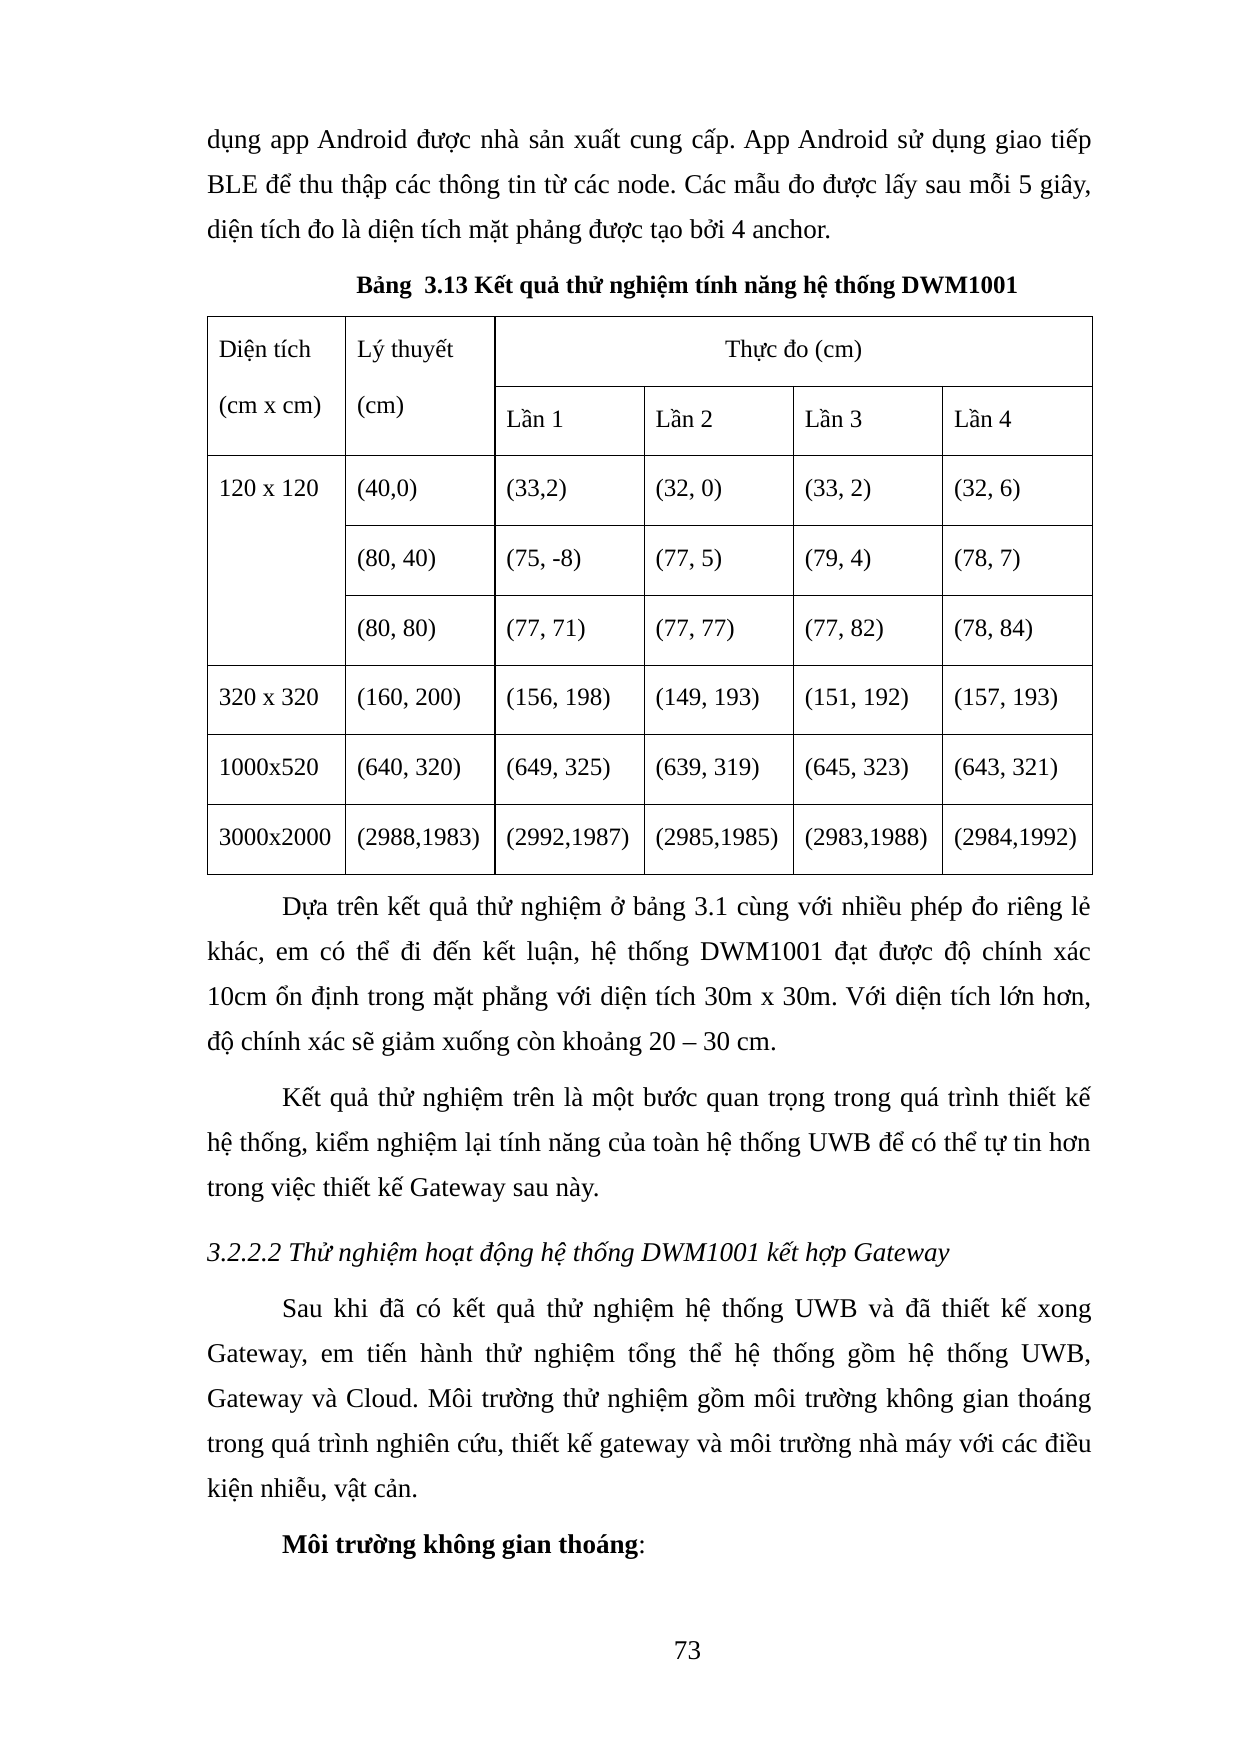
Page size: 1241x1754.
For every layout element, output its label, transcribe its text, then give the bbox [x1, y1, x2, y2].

table_cell (75, -8) [496, 526, 644, 595]
table_cell (2983,1988) [794, 805, 942, 873]
table_header Diện tích (cm x cm) [208, 317, 345, 455]
table_cell (77, 71) [496, 596, 644, 664]
text Sau khi đã có kết quả thử nghiệm hệ thống UWB và đã thiết kế xong Gateway, em tiến hành thử nghiệm tổng thể hệ thống gồm hệ thống UWB, Gateway và Cloud. Môi trường thử nghiệm gồm môi trường không gian thoáng trong quá trình nghiên cứu, thiết kế gateway và môi trường nhà máy với các điều kiện nhiễu, vật cản. [207, 1289, 1092, 1506]
table_cell Lần 4 [943, 387, 1092, 455]
table_cell (40,0) [346, 456, 494, 525]
table_cell Lần 1 [496, 387, 644, 455]
table_cell (80, 80) [346, 596, 494, 664]
table_cell (79, 4) [794, 526, 942, 595]
table_cell (2985,1985) [645, 805, 793, 873]
table_cell (33, 2) [794, 456, 942, 525]
table_cell (32, 0) [645, 456, 793, 525]
table_cell (649, 325) [496, 735, 644, 804]
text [207, 120, 1092, 247]
table_cell (640, 320) [346, 735, 494, 804]
table_cell (2992,1987) [496, 805, 644, 873]
table_cell (77, 77) [645, 596, 793, 664]
table_cell (149, 193) [645, 666, 793, 734]
text Kết quả thử nghiệm trên là một bước quan trọng trong quá trình thiết kế hệ thống, kiểm nghiệm lại tính năng của toàn hệ thống UWB để có thể tự tin hơn trong việc thiết kế Gateway sau này. [207, 1078, 1092, 1206]
table_cell (78, 7) [943, 526, 1092, 595]
table_cell (2988,1983) [346, 805, 494, 873]
table_cell 320 x 320 [208, 666, 345, 734]
table_cell (78, 84) [943, 596, 1092, 664]
table_cell (151, 192) [794, 666, 942, 734]
table_cell 120 x 120 [208, 456, 345, 664]
table_cell (2984,1992) [943, 805, 1092, 873]
table_cell Lần 2 [645, 387, 793, 455]
subtitle Thử nghiệm hoạt động hệ thống DWM1001 kết hợp Gateway [207, 1233, 1092, 1270]
table_cell (32, 6) [943, 456, 1092, 525]
table_cell (639, 319) [645, 735, 793, 804]
table_cell 1000x520 [208, 735, 345, 804]
table_cell (77, 5) [645, 526, 793, 595]
table_cell (80, 40) [346, 526, 494, 595]
table_cell Lần 3 [794, 387, 942, 455]
table_cell (33,2) [496, 456, 644, 525]
text Dựa trên kết quả thử nghiệm ở bảng 3.1 cùng với nhiều phép đo riêng lẻ khác, em có thể đi đến kết luận, hệ thống DWM1001 đạt được độ chính xác 10cm ổn định trong mặt phẳng với diện tích 30m x 30m. Với diện tích lớn hơn, độ chính xác sẽ giảm xuống còn khoảng 20 – 30 cm. [207, 887, 1092, 1059]
table_cell (156, 198) [496, 666, 644, 734]
table_cell (77, 82) [794, 596, 942, 664]
table_header Lý thuyết (cm) [346, 317, 494, 455]
table_cell (645, 323) [794, 735, 942, 804]
table_cell 3000x2000 [208, 805, 345, 873]
table_cell (160, 200) [346, 666, 494, 734]
table_header Thực đo (cm) [496, 317, 1092, 386]
table_cell (157, 193) [943, 666, 1092, 734]
table_cell (643, 321) [943, 735, 1092, 804]
text Môi trường không gian thoáng: [207, 1525, 1092, 1562]
